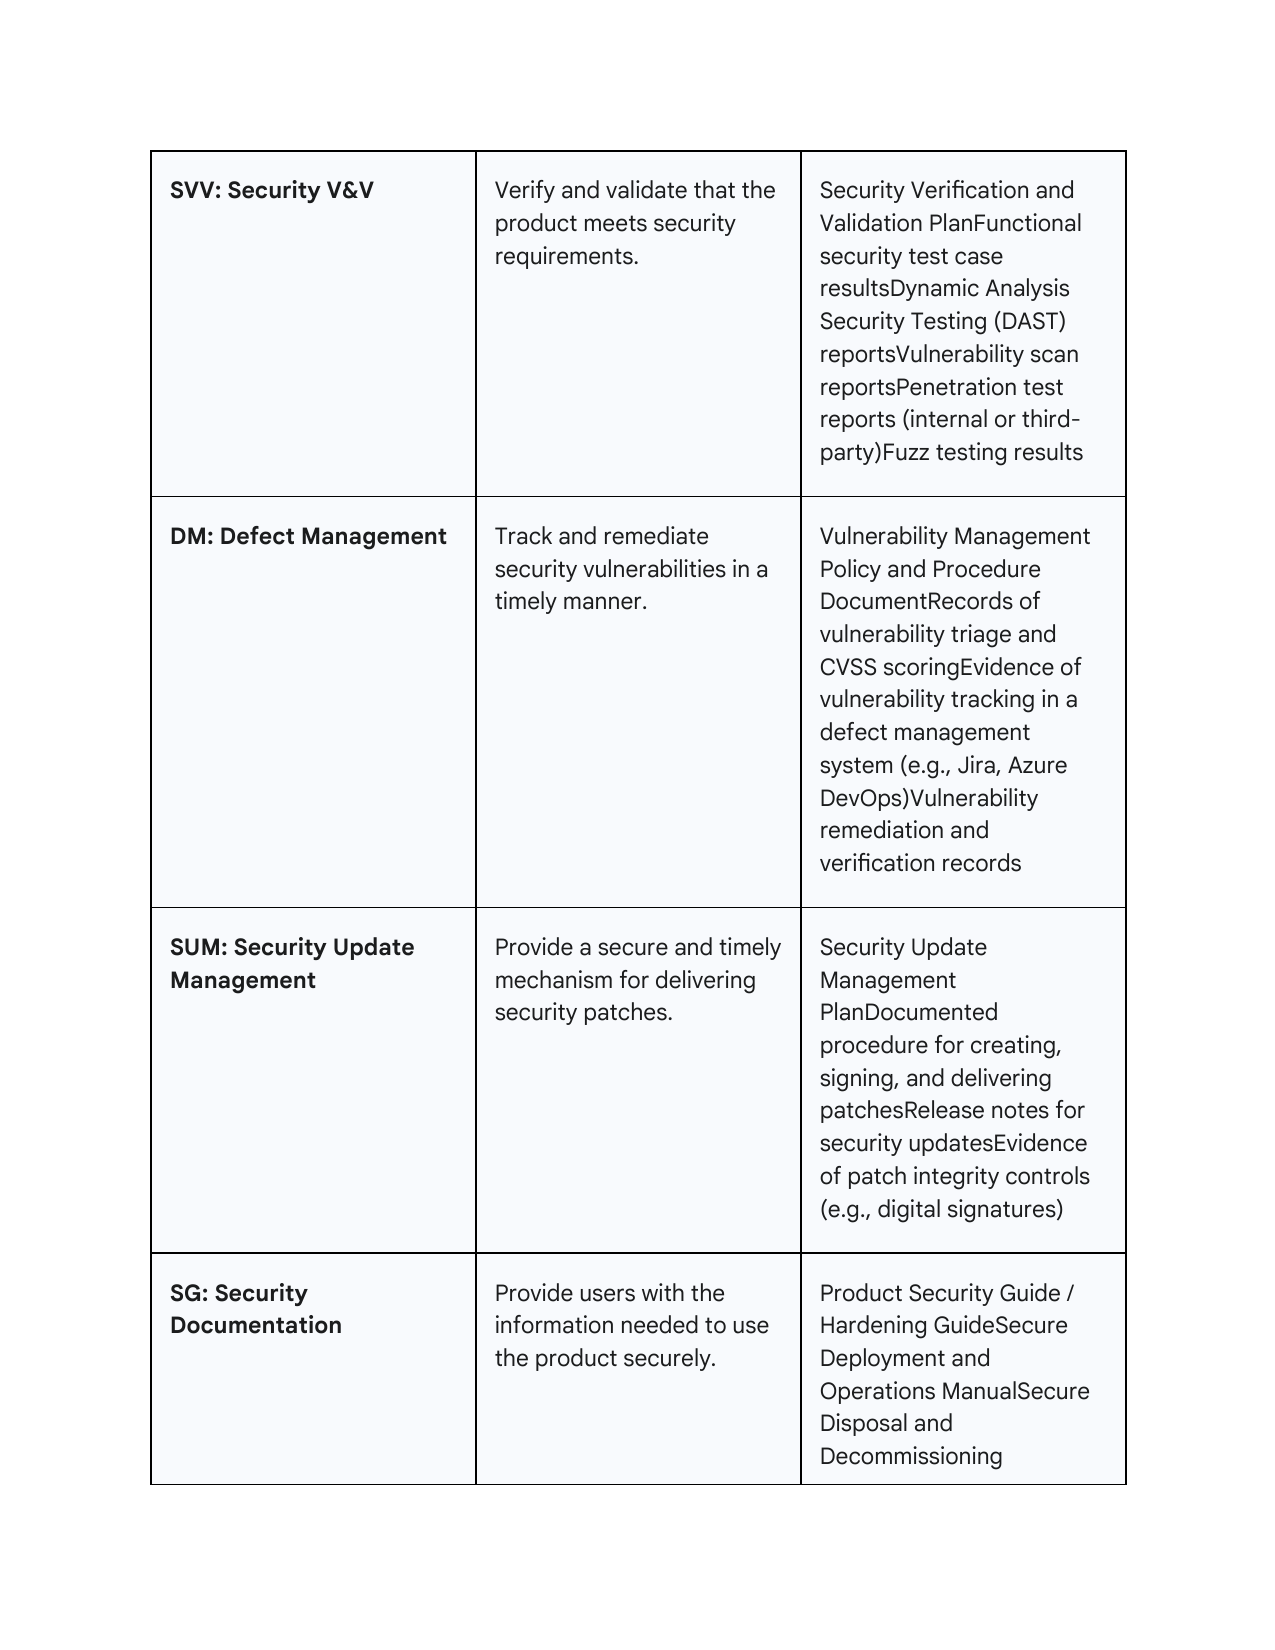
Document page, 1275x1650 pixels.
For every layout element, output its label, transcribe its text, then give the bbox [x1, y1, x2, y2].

table_cell Security Update Management PlanDocumented procedure for creating, signing, and delivering patchesRelease notes for security updatesEvidence of patch integrity controls (e.g., digital signatures) [802, 908, 1125, 1252]
table_cell SUM: Security Update Management [152, 908, 475, 1252]
table_cell Provide a secure and timely mechanism for delivering security patches. [477, 908, 800, 1252]
table_cell SVV: Security V&V [152, 152, 475, 496]
table_cell Track and remediate security vulnerabilities in a timely manner. [477, 497, 800, 907]
table_cell Security Verification and Validation PlanFunctional security test case resultsDynamic Analysis Security Testing (DAST) reportsVulnerability scan reportsPenetration test reports (internal or third-party)Fuzz testing results [802, 152, 1125, 496]
table_cell Verify and validate that the product meets security requirements. [477, 152, 800, 496]
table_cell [477, 1254, 800, 1484]
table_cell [802, 1254, 1125, 1484]
table_cell Vulnerability Management Policy and Procedure DocumentRecords of vulnerability triage and CVSS scoringEvidence of vulnerability tracking in a defect management system (e.g., Jira, Azure DevOps)Vulnerability remediation and verification records [802, 497, 1125, 907]
table_cell DM: Defect Management [152, 497, 475, 907]
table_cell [152, 1254, 475, 1484]
